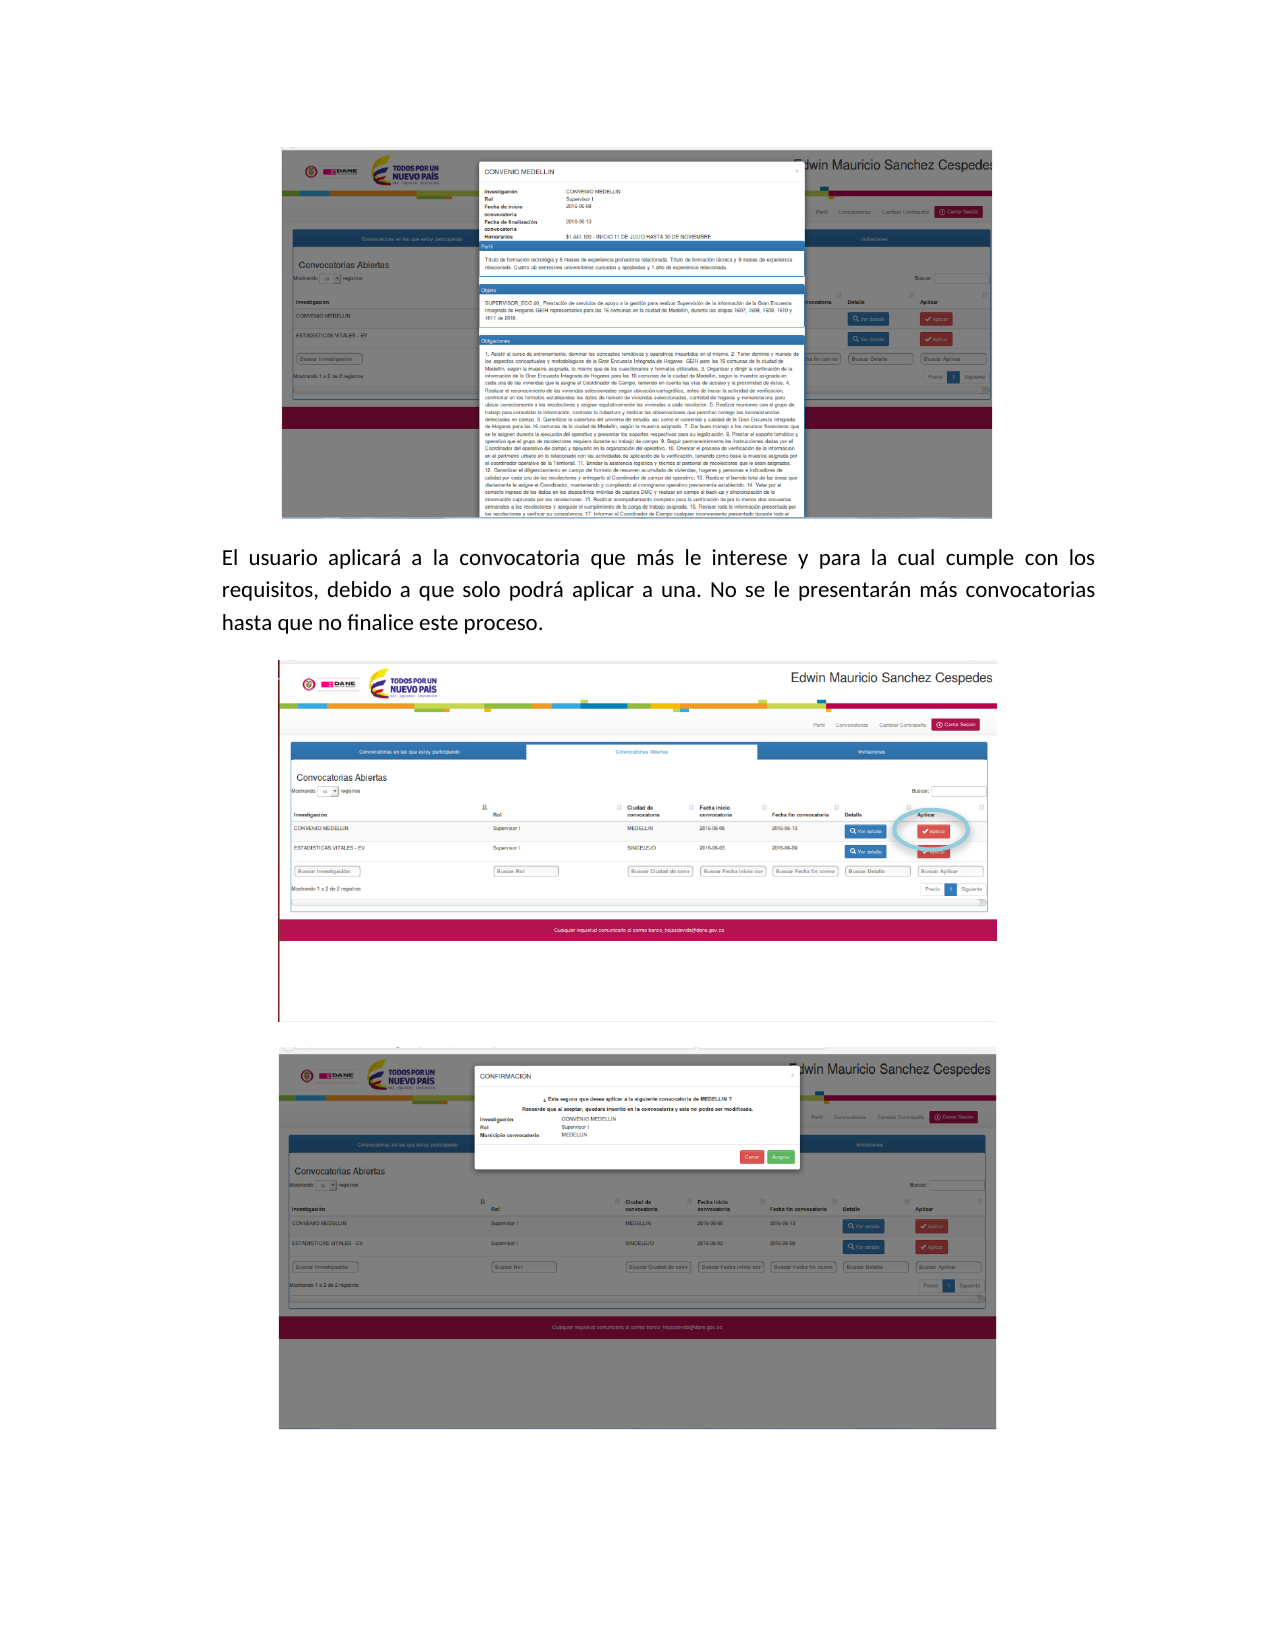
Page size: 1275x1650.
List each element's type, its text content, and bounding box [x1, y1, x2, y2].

picture [278, 660, 997, 1022]
text El usuario aplicará a la convocatoria que más le interese y para la cual cumple con los requisitos, debido a que solo podrá aplicar a una. No se le presentarán más convocatorias hasta que no finalice este proceso. [222, 543, 1098, 636]
picture [278, 1047, 997, 1430]
picture [281, 147, 993, 519]
